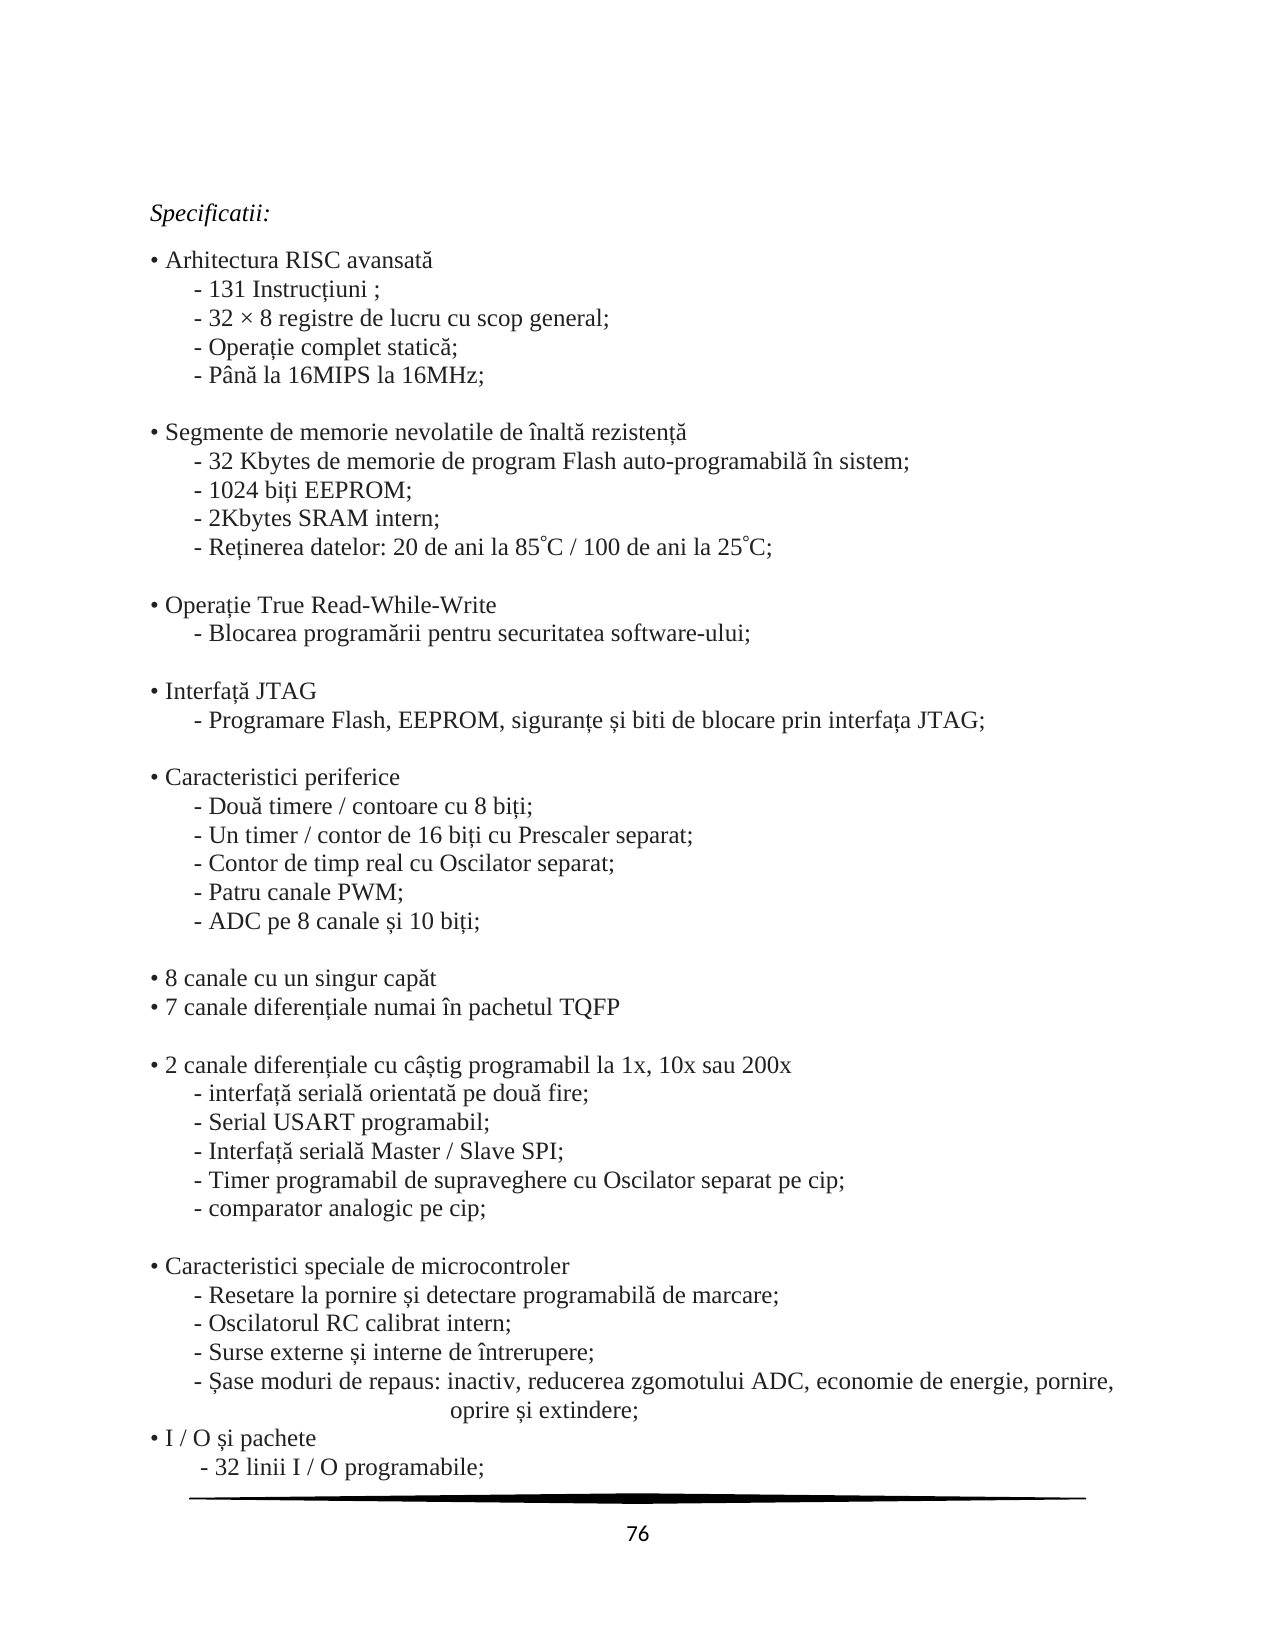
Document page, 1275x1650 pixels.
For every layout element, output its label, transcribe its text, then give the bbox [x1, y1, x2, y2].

text • Interfață JTAG [150, 676, 1125, 705]
text - Oscilatorul RC calibrat intern; [150, 1308, 1125, 1337]
text - 1024 biți EEPROM; [150, 475, 1125, 503]
text - Timer programabil de supraveghere cu Oscilator separat pe cip; [150, 1165, 1125, 1193]
text - 2Kbytes SRAM intern; [150, 503, 1125, 532]
text • Operație True Read-While-Write [150, 590, 1125, 618]
text - ADC pe 8 canale și 10 biți; [150, 906, 1125, 935]
text Specificatii: [150, 198, 1125, 226]
text • 8 canale cu un singur capăt [150, 963, 1125, 992]
text - Patru canale PWM; [150, 877, 1125, 906]
text - Blocarea programării pentru securitatea software-ului; [150, 618, 1125, 647]
text • Caracteristici speciale de microcontroler [150, 1251, 1125, 1280]
text - Surse externe și interne de întrerupere; [150, 1337, 1125, 1366]
text - 131 Instrucțiuni ; [150, 274, 1125, 303]
text - Un timer / contor de 16 biți cu Prescaler separat; [150, 820, 1125, 848]
text - Contor de timp real cu Oscilator separat; [150, 848, 1125, 877]
text - Reținerea datelor: 20 de ani la 85C / 100 de ani la 25C; [150, 532, 1125, 561]
text • I / O și pachete [150, 1423, 1125, 1452]
text - Serial USART programabil; [150, 1107, 1125, 1136]
text - 32 Kbytes de memorie de program Flash auto-programabilă în sistem; [150, 446, 1125, 475]
text - Operație complet statică; [150, 332, 1125, 360]
text - comparator analogic pe cip; [150, 1193, 1125, 1222]
text • Caracteristici periferice [150, 762, 1125, 791]
text - Două timere / contoare cu 8 biți; [150, 791, 1125, 820]
text - Șase moduri de repaus: inactiv, reducerea zgomotului ADC, economie de energie, pornire, [150, 1366, 1125, 1395]
text • Arhitectura RISC avansată [150, 245, 1125, 274]
text • 7 canale diferențiale numai în pachetul TQFP [150, 992, 1125, 1021]
text oprire și extindere; [150, 1395, 1125, 1423]
text - 32 linii I / O programabile; [150, 1452, 1125, 1481]
text • Segmente de memorie nevolatile de înaltă rezistență [150, 417, 1125, 446]
text - Programare Flash, EEPROM, siguranțe și biti de blocare prin interfața JTAG; [150, 705, 1125, 733]
text - interfață serială orientată pe două fire; [150, 1078, 1125, 1107]
text - 32 × 8 registre de lucru cu scop general; [150, 303, 1125, 332]
text • 2 canale diferențiale cu câștig programabil la 1x, 10x sau 200x [150, 1050, 1125, 1078]
text - Până la 16MIPS la 16MHz; [150, 360, 1125, 389]
text - Interfață serială Master / Slave SPI; [150, 1136, 1125, 1165]
text - Resetare la pornire și detectare programabilă de marcare; [150, 1280, 1125, 1308]
